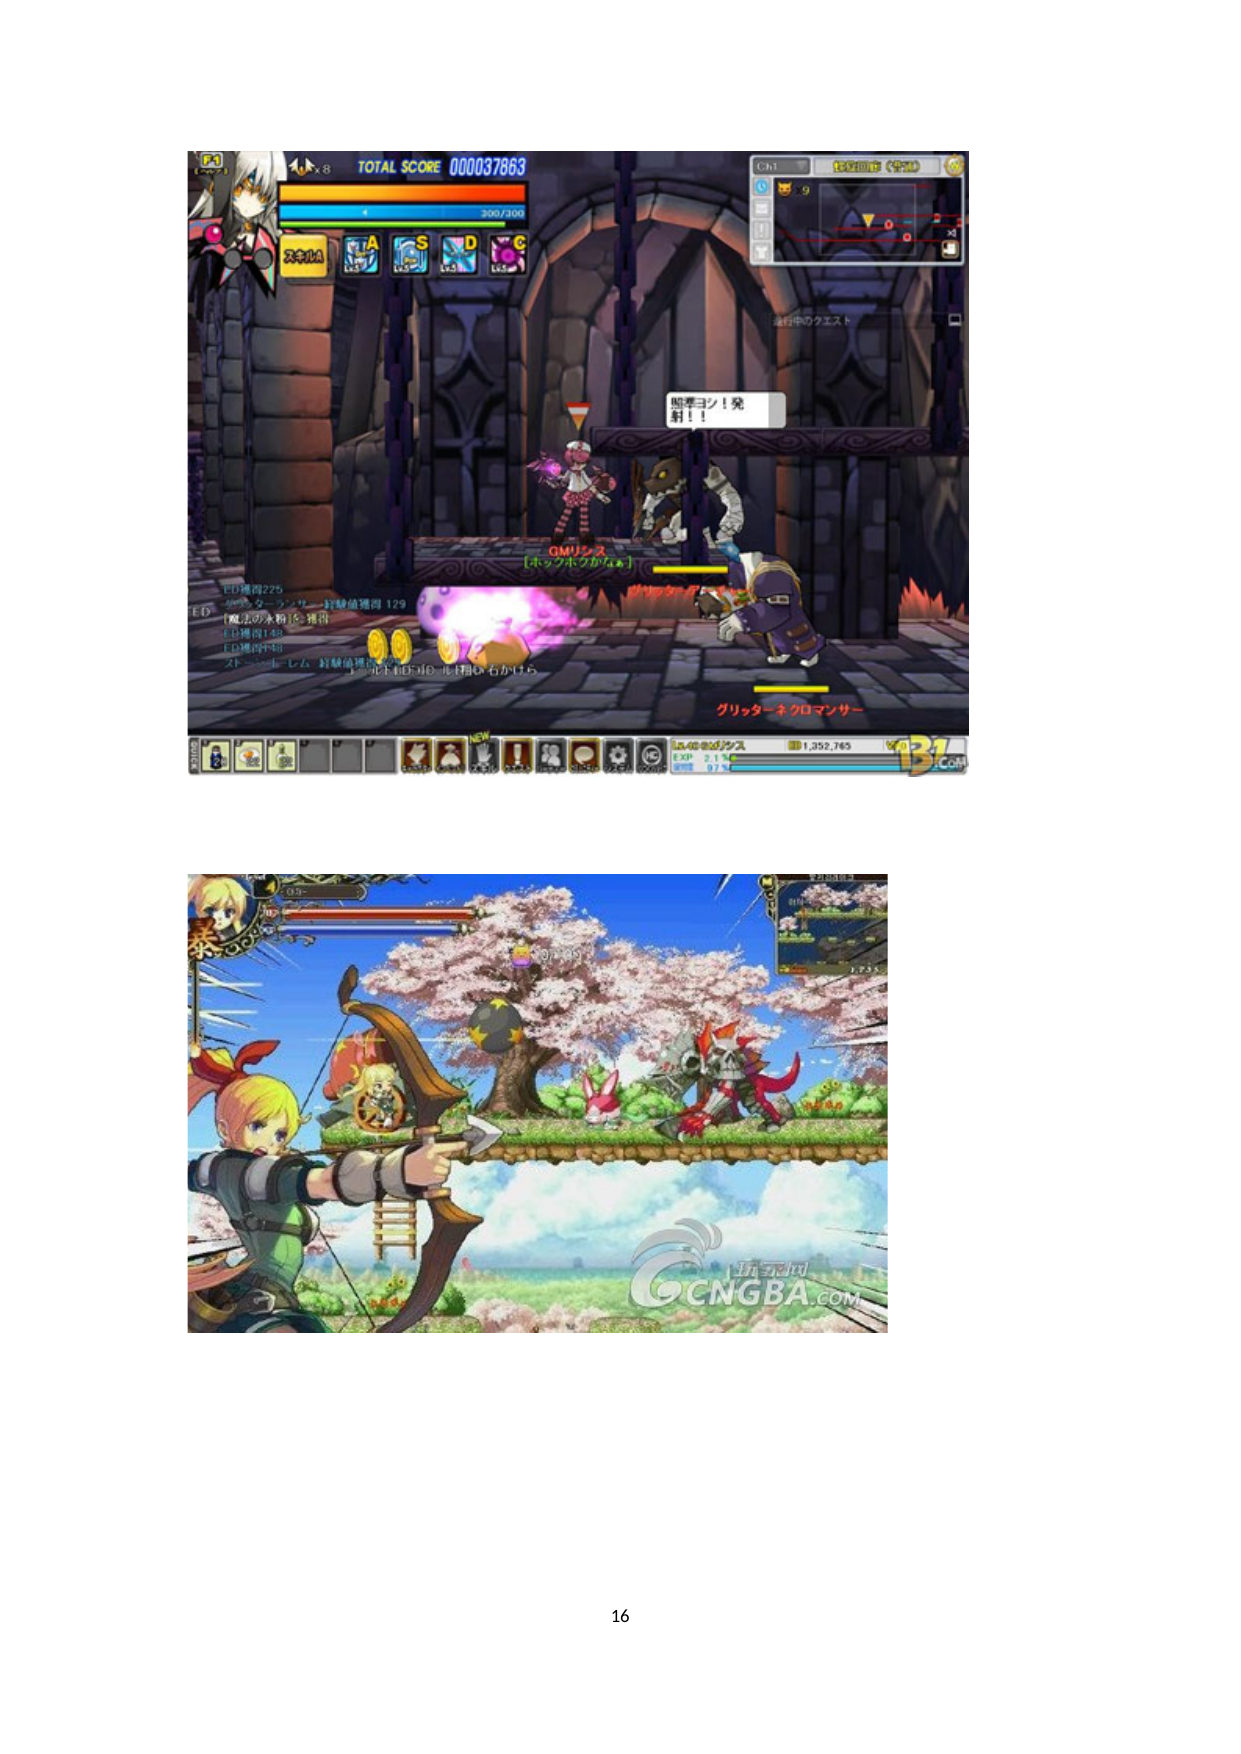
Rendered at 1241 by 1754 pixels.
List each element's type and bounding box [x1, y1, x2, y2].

picture [187, 151, 969, 777]
picture [187, 874, 888, 1333]
